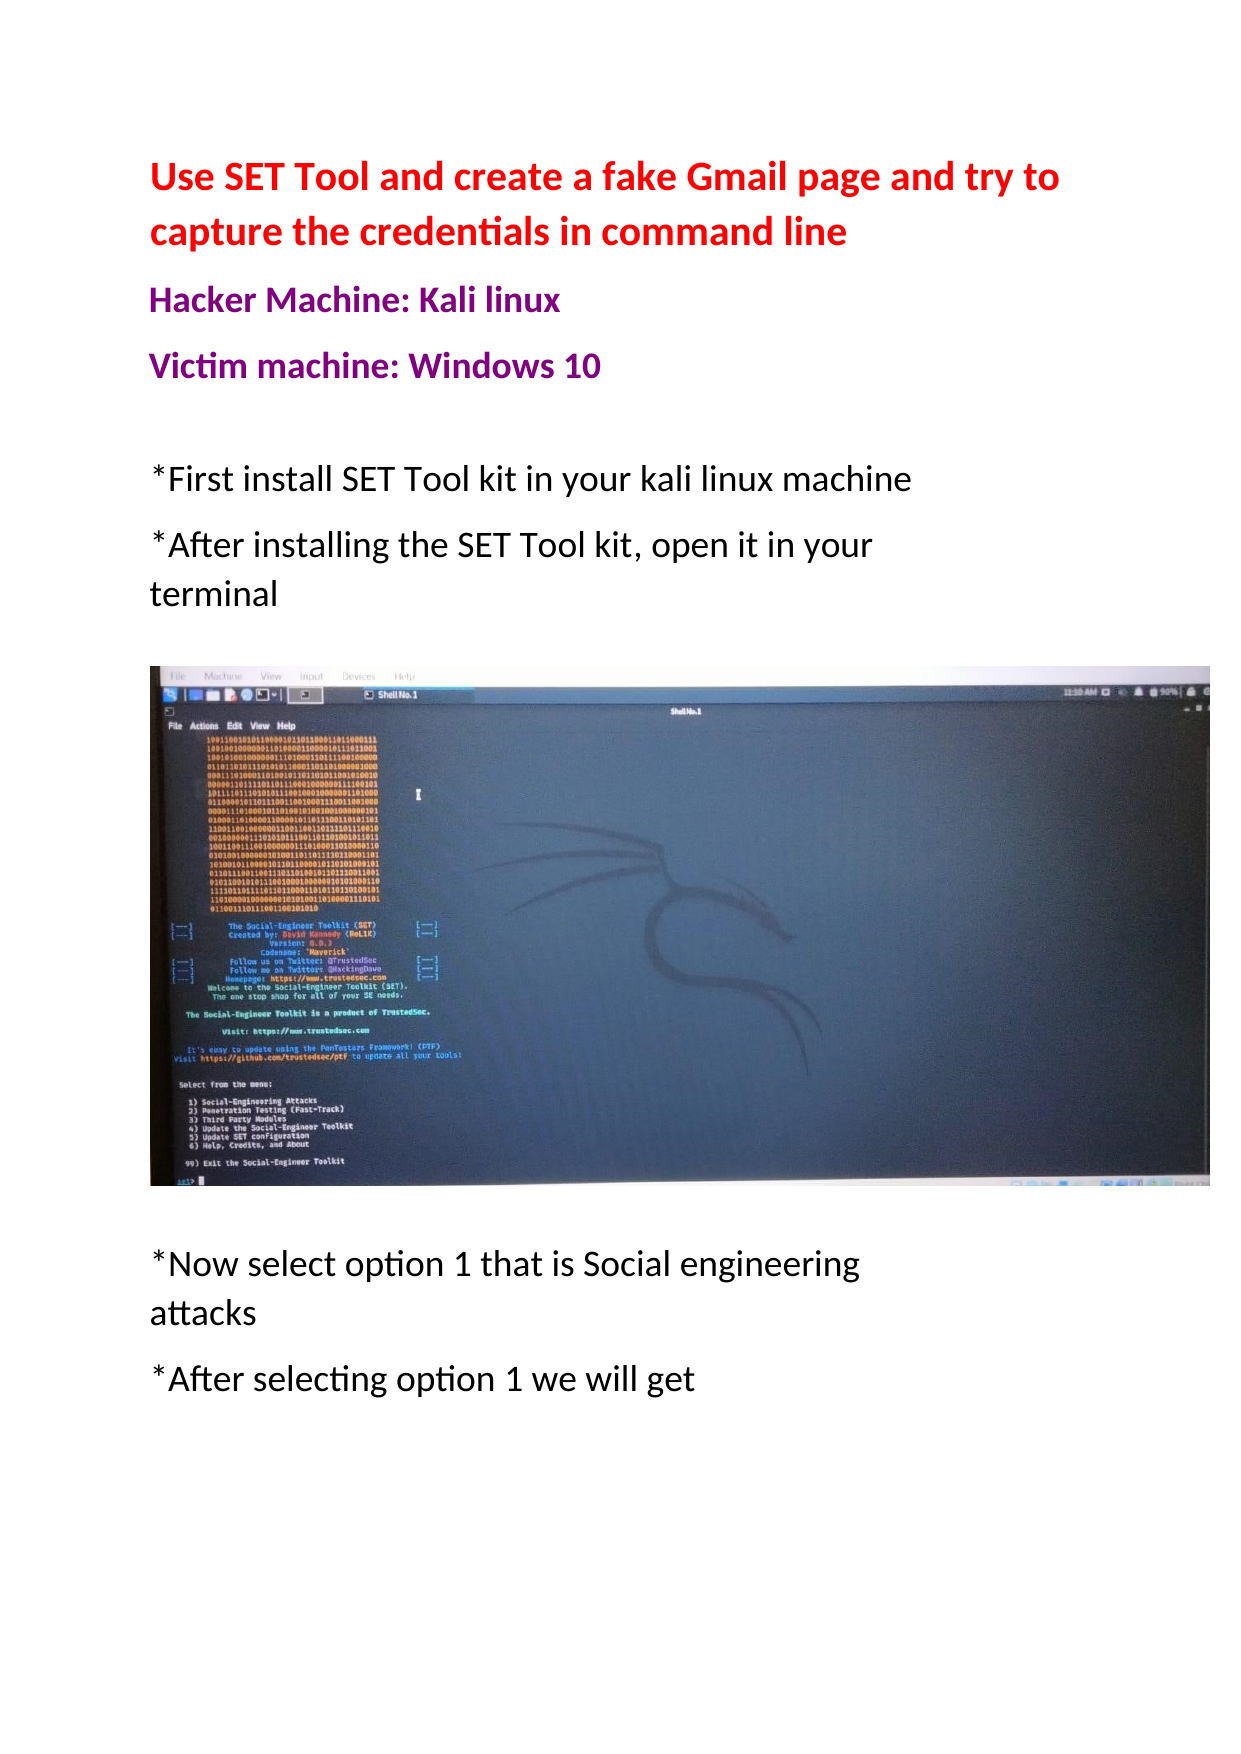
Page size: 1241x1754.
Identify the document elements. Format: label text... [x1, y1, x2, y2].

text *First install SET Tool kit in your kali linux machine [149, 454, 963, 500]
text *After selecting option 1 we will get [149, 1355, 963, 1401]
picture [150, 666, 1210, 1186]
text *Now select option 1 that is Social engineering attacks [149, 1239, 963, 1335]
text Use SET Tool and create a fake Gmail page and try to capture the credentials in command line [150, 150, 1074, 256]
text *After installing the SET Tool kit, open it in your terminal [149, 521, 963, 616]
text Victim machine: Windows 10 [148, 342, 1090, 388]
text Hacker Machine: Kali linux [148, 276, 1090, 322]
